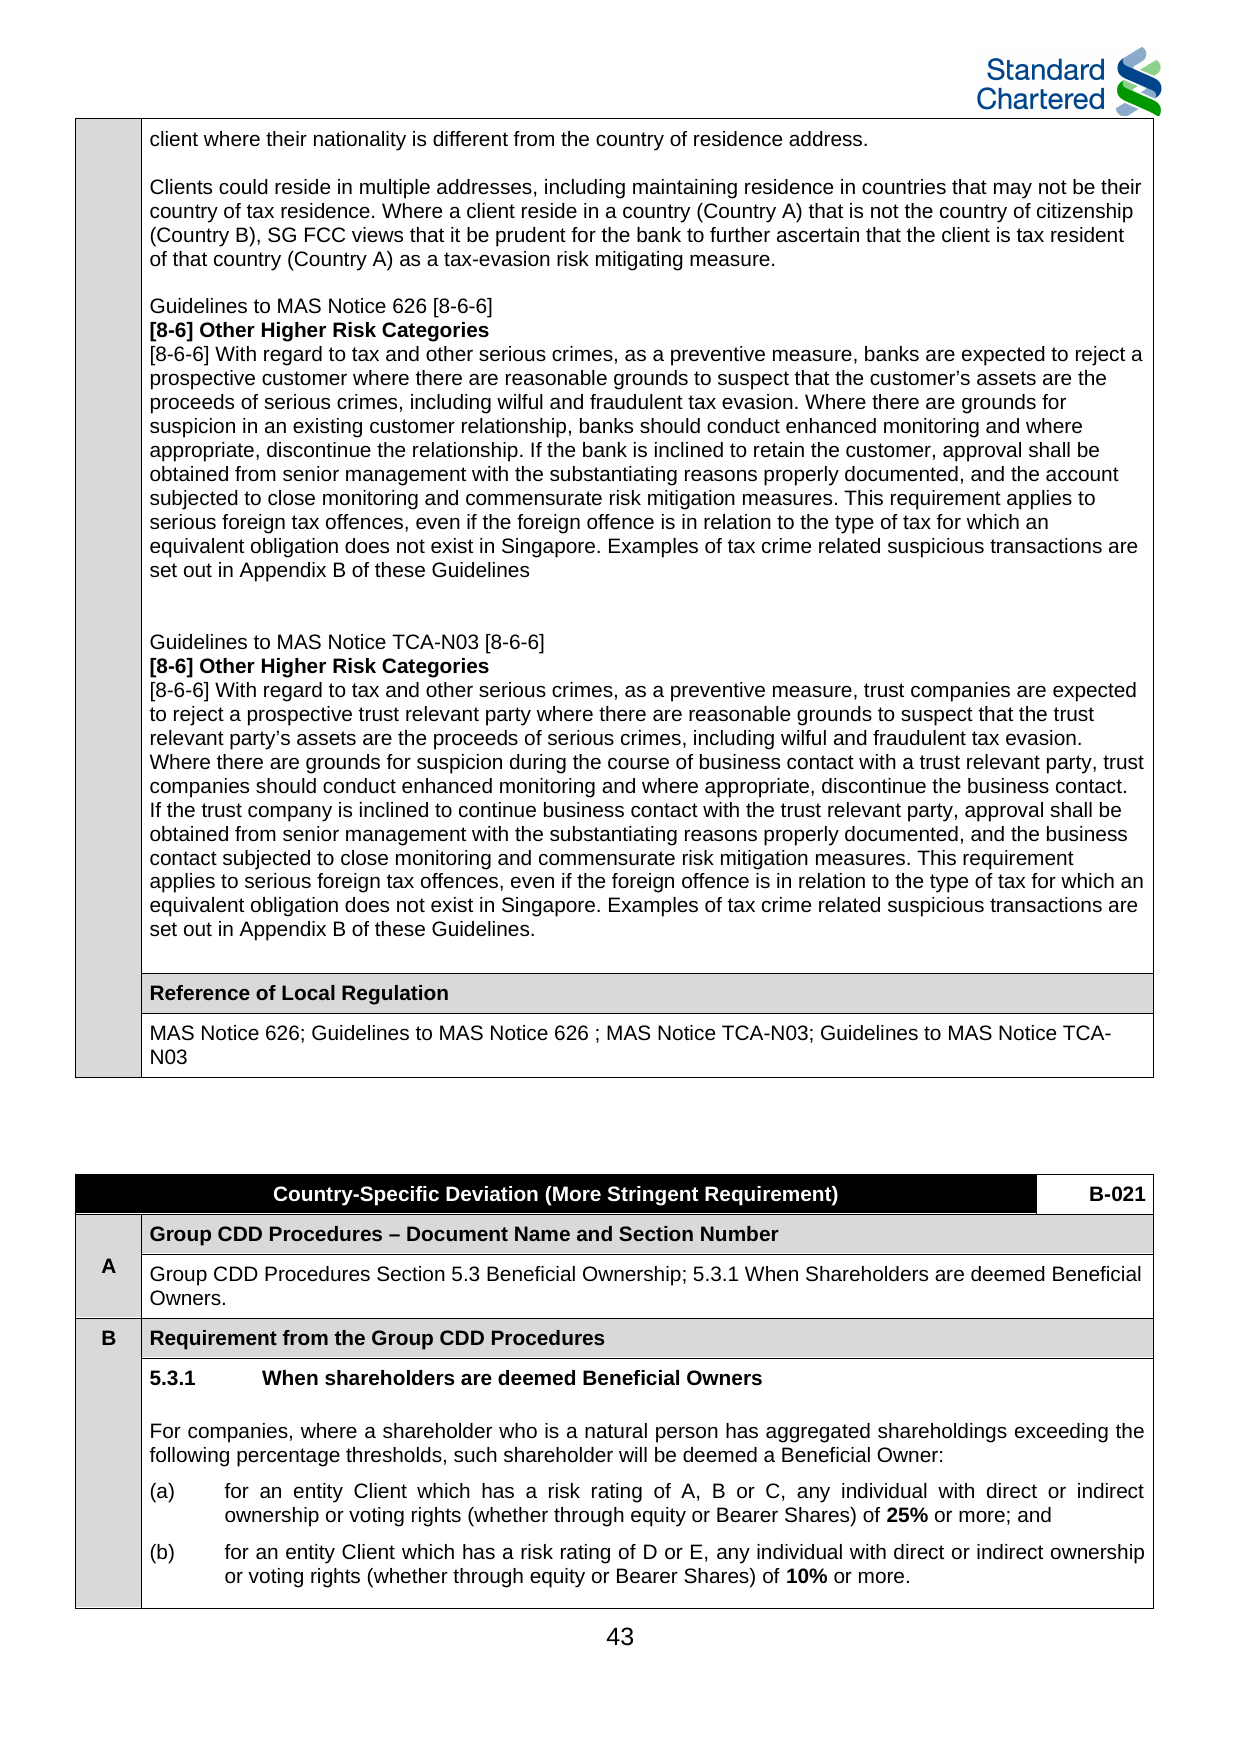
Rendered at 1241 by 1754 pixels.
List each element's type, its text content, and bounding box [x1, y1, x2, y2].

table_header Country-Specific Deviation (More Stringent Requirement) [76, 1175, 1036, 1213]
table_cell MAS Notice 626; Guidelines to MAS Notice 626 ; MAS Notice TCA-N03; Guidelines to MAS Notice TCA-N03 [142, 1014, 1153, 1077]
table_cell B [76, 1319, 141, 1607]
picture [976, 46, 1163, 116]
table_cell Requirement from the Group CDD Procedures [142, 1319, 1153, 1357]
table_cell A [76, 1215, 141, 1317]
table_cell Group CDD Procedures – Document Name and Section Number [142, 1215, 1153, 1253]
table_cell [142, 1359, 1153, 1607]
table_cell Reference of Local Regulation [142, 974, 1153, 1013]
table_cell Group CDD Procedures Section 5.3 Beneficial Ownership; 5.3.1 When Shareholders are deemed Beneficial Owners. [142, 1255, 1153, 1317]
table_header B-021 [1037, 1175, 1153, 1213]
